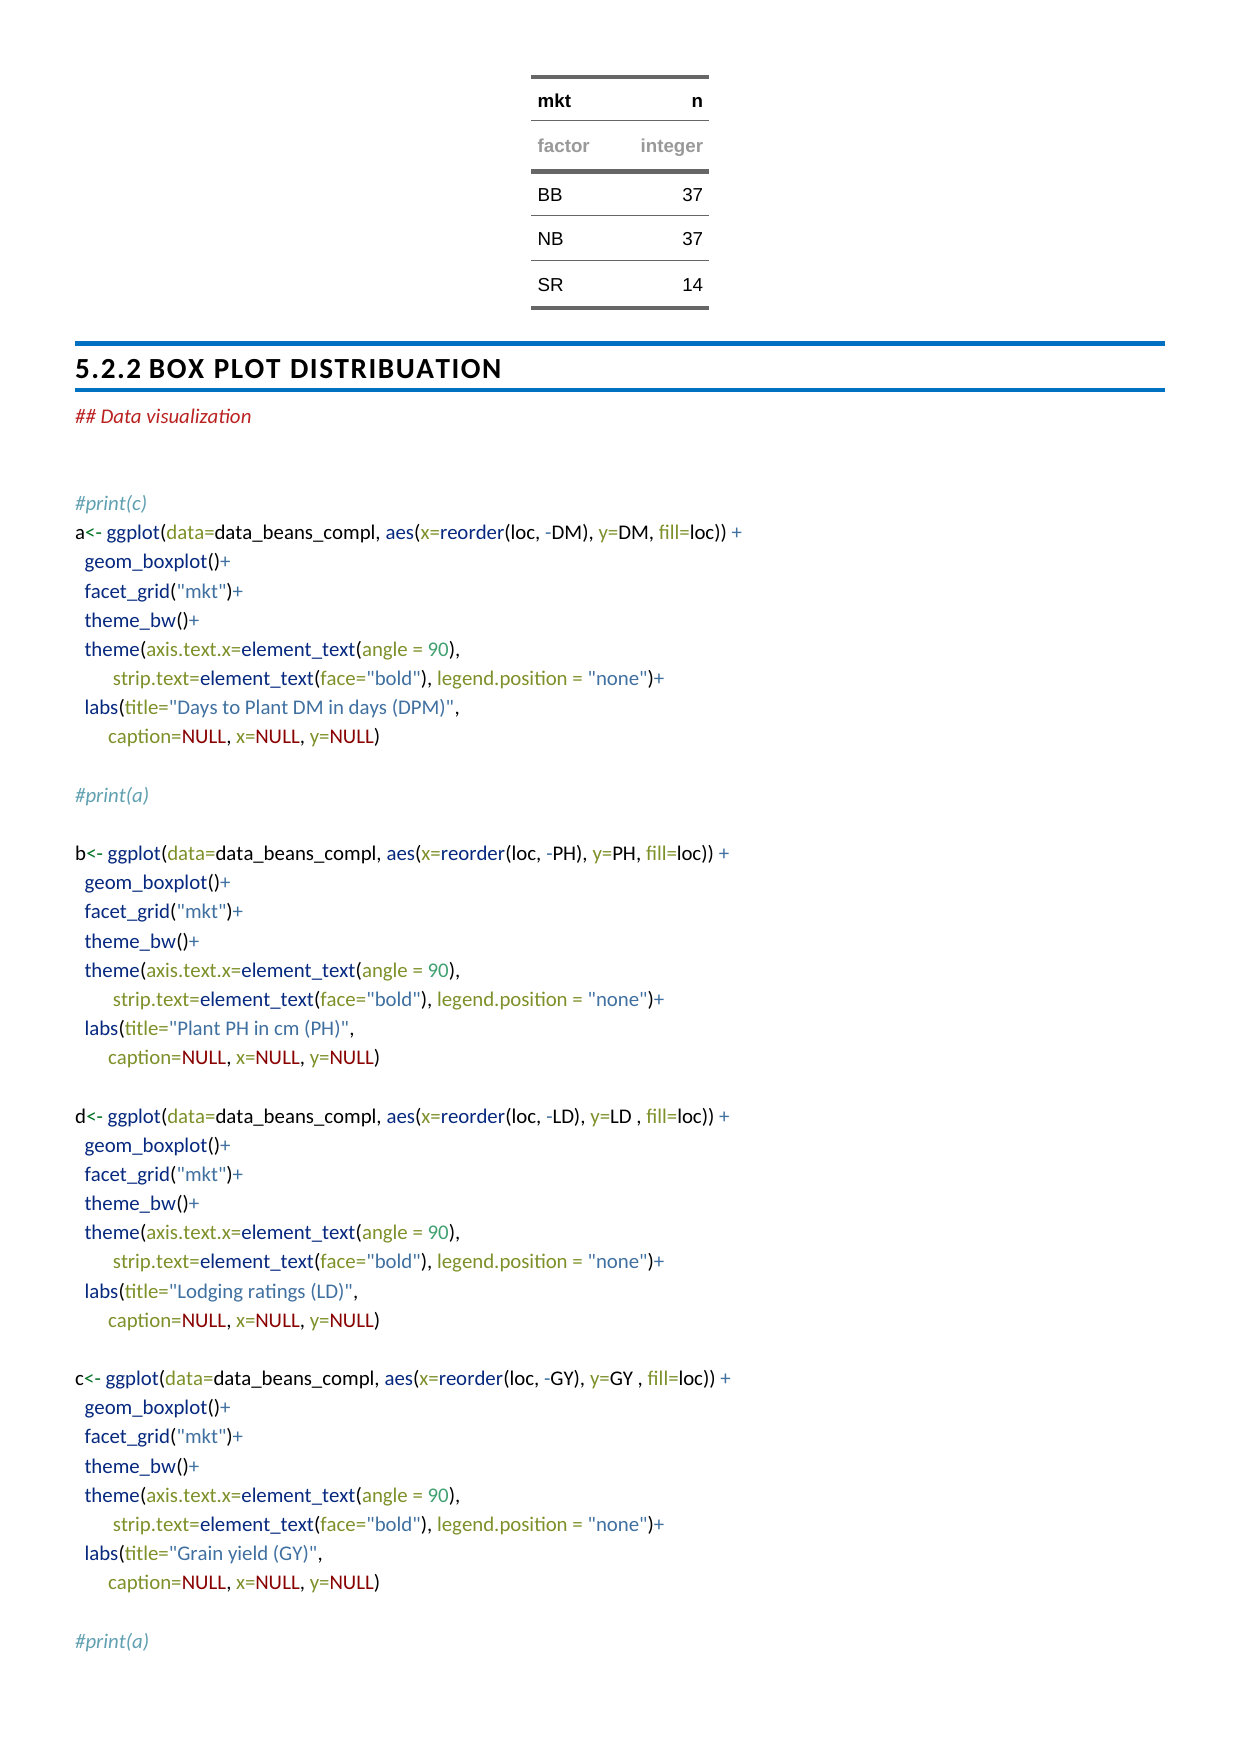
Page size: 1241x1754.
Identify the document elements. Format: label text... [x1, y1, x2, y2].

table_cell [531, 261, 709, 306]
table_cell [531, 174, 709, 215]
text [75, 403, 1165, 1653]
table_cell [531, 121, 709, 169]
subtitle 5.2.2 Box plot distribuation [75, 346, 1165, 388]
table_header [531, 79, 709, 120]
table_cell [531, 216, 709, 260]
